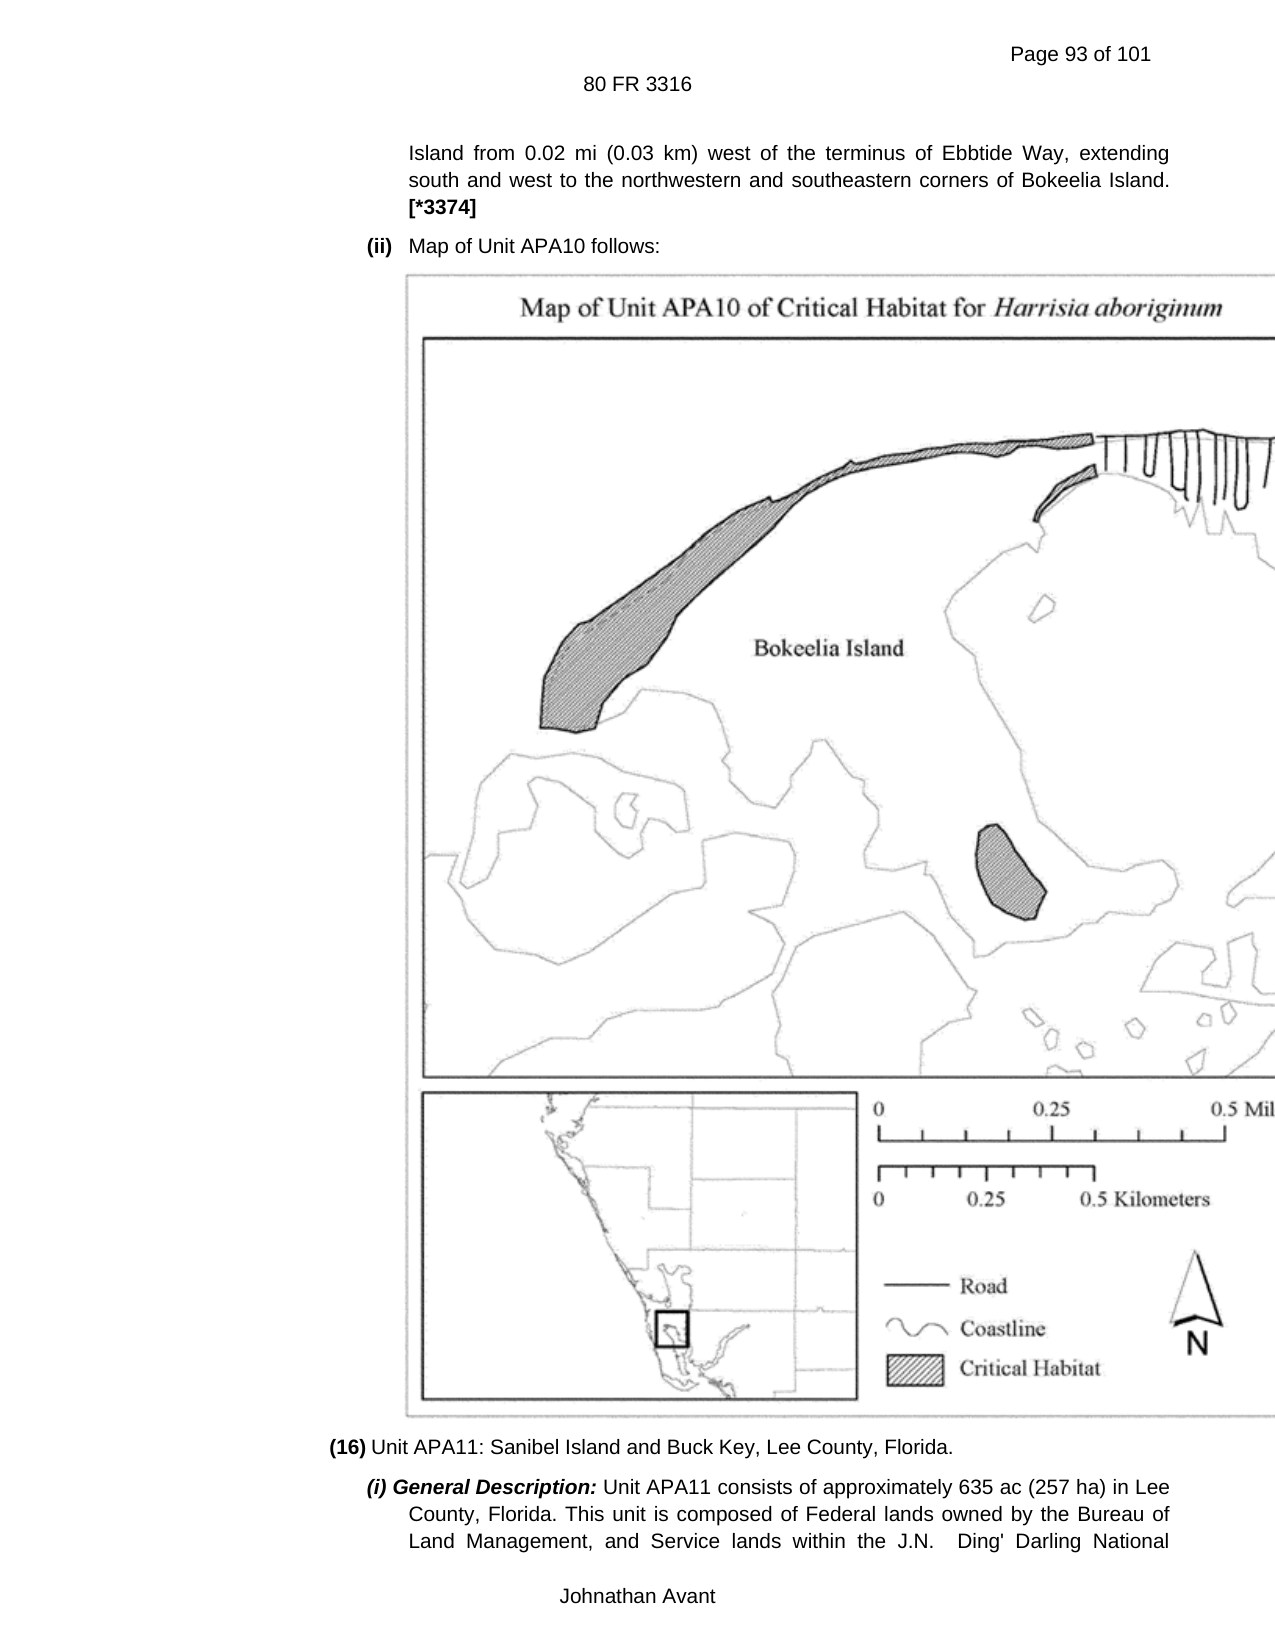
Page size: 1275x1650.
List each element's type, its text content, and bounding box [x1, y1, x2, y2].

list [367, 1472, 1171, 1553]
picture [404, 270, 1275, 1420]
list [367, 137, 1171, 219]
list Unit APA11: Sanibel Island and Buck Key, Lee County, Florida. [329, 1432, 1171, 1459]
list Map of Unit APA10 follows: [367, 231, 1171, 258]
